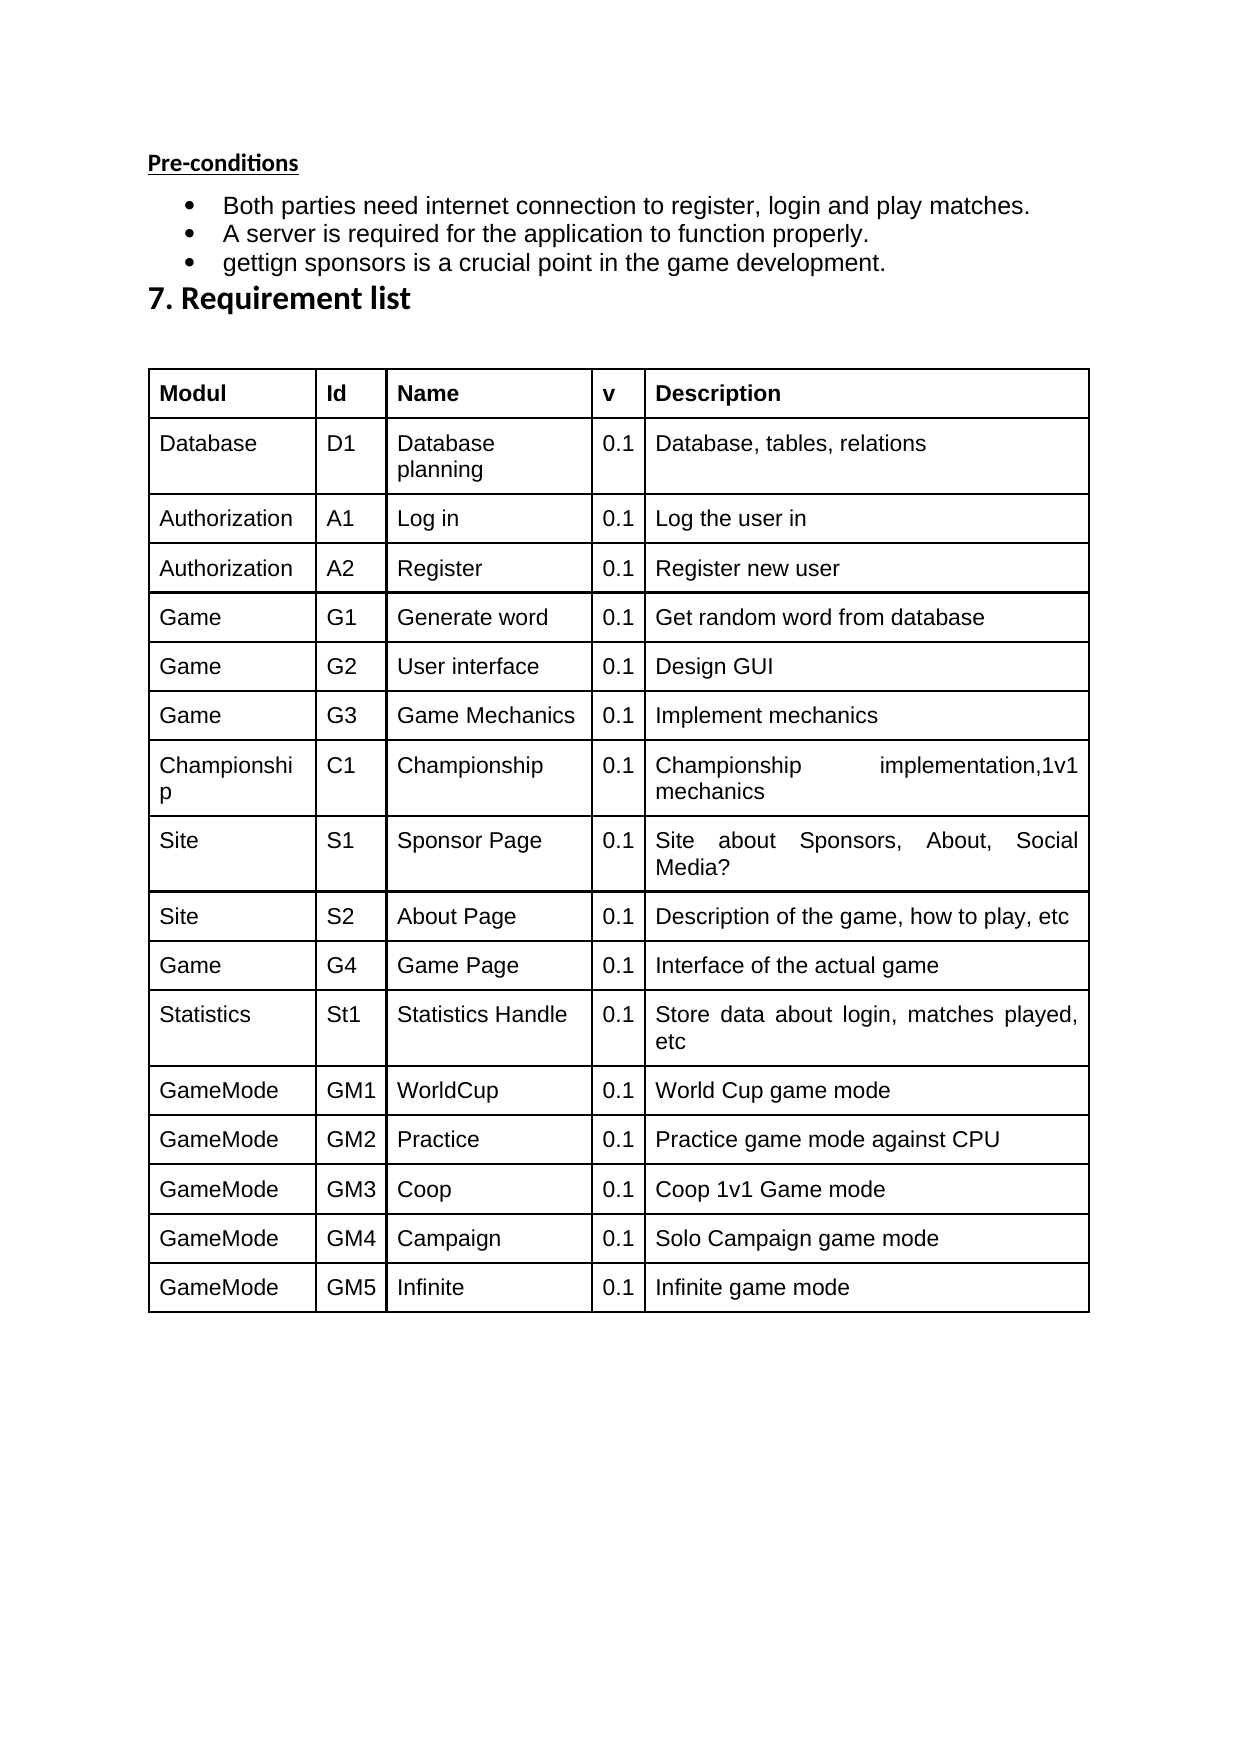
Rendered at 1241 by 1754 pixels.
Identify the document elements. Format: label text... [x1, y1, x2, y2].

table_cell Database, tables, relations [646, 419, 1088, 493]
table_cell 0.1 [593, 1116, 644, 1163]
table_cell World Cup game mode [646, 1067, 1088, 1114]
table_cell Game Mechanics [388, 692, 591, 739]
table_cell Game [150, 692, 315, 739]
table_cell 0.1 [593, 643, 644, 690]
table_cell Coop [388, 1165, 591, 1212]
table_cell Authorization [150, 544, 315, 591]
table_cell Design GUI [646, 643, 1088, 690]
table_cell 0.1 [593, 1264, 644, 1311]
table_cell GM1 [317, 1067, 385, 1114]
table_cell G3 [317, 692, 385, 739]
table_cell 0.1 [593, 692, 644, 739]
table_cell Database planning [388, 419, 591, 493]
list A server is required for the application to function properly. [185, 219, 1093, 248]
table_cell Description of the game, how to play, etc [646, 893, 1088, 940]
table_cell G4 [317, 942, 385, 989]
table_cell About Page [388, 893, 591, 940]
table_cell 0.1 [593, 544, 644, 591]
table_cell G2 [317, 643, 385, 690]
table_cell Log the user in [646, 495, 1088, 542]
table_cell Practice game mode against CPU [646, 1116, 1088, 1163]
table_header Name [388, 370, 591, 417]
table_header Modul [150, 370, 315, 417]
table_header v [593, 370, 644, 417]
table_cell Game Page [388, 942, 591, 989]
table_cell Site about Sponsors, About, Social Media? [646, 817, 1088, 890]
table_cell User interface [388, 643, 591, 690]
table_cell Championship [388, 741, 591, 815]
table_cell Statistics Handle [388, 991, 591, 1064]
table_cell Authorization [150, 495, 315, 542]
table_cell S2 [317, 893, 385, 940]
table_cell 0.1 [593, 817, 644, 890]
table_cell Register new user [646, 544, 1088, 591]
table_cell G1 [317, 594, 385, 641]
table_cell GameMode [150, 1165, 315, 1212]
table_cell Championship implementation,1v1 mechanics [646, 741, 1088, 815]
table_cell Campaign [388, 1215, 591, 1262]
table_cell 0.1 [593, 893, 644, 940]
table_cell D1 [317, 419, 385, 493]
table_cell GM5 [317, 1264, 385, 1311]
table_cell Coop 1v1 Game mode [646, 1165, 1088, 1212]
table_cell Solo Campaign game mode [646, 1215, 1088, 1262]
table_cell Practice [388, 1116, 591, 1163]
table_cell 0.1 [593, 942, 644, 989]
table_cell S1 [317, 817, 385, 890]
table_cell Store data about login, matches played, etc [646, 991, 1088, 1064]
list gettign sponsors is a crucial point in the game development. [185, 248, 1093, 277]
text Pre-conditions [148, 148, 1093, 178]
table_cell Get random word from database [646, 594, 1088, 641]
table_cell GameMode [150, 1215, 315, 1262]
table_cell 0.1 [593, 991, 644, 1064]
table_cell Implement mechanics [646, 692, 1088, 739]
table_cell St1 [317, 991, 385, 1064]
table_cell 0.1 [593, 1067, 644, 1114]
table_cell A1 [317, 495, 385, 542]
table_cell GameMode [150, 1116, 315, 1163]
table_cell Site [150, 817, 315, 890]
table_cell Game [150, 643, 315, 690]
text 7. Requirement list [148, 277, 1093, 318]
table_cell Sponsor Page [388, 817, 591, 890]
table_cell GM2 [317, 1116, 385, 1163]
table_cell A2 [317, 544, 385, 591]
table_cell Generate word [388, 594, 591, 641]
table_cell GameMode [150, 1067, 315, 1114]
table_header Id [317, 370, 385, 417]
table_cell Site [150, 893, 315, 940]
table_cell Interface of the actual game [646, 942, 1088, 989]
table_cell 0.1 [593, 1165, 644, 1212]
table_cell GameMode [150, 1264, 315, 1311]
table_cell Log in [388, 495, 591, 542]
table_cell 0.1 [593, 741, 644, 815]
table_cell Infinite [388, 1264, 591, 1311]
table_cell Register [388, 544, 591, 591]
list Both parties need internet connection to register, login and play matches. [185, 191, 1093, 219]
table_cell GM4 [317, 1215, 385, 1262]
table_cell Statistics [150, 991, 315, 1064]
table_cell Game [150, 594, 315, 641]
table_cell 0.1 [593, 495, 644, 542]
table_cell Infinite game mode [646, 1264, 1088, 1311]
table_cell Database [150, 419, 315, 493]
table_cell Championship [150, 741, 315, 815]
table_cell 0.1 [593, 1215, 644, 1262]
table_cell 0.1 [593, 419, 644, 493]
table_header Description [646, 370, 1088, 417]
table_cell WorldCup [388, 1067, 591, 1114]
table_cell C1 [317, 741, 385, 815]
table_cell 0.1 [593, 594, 644, 641]
table_cell GM3 [317, 1165, 385, 1212]
table_cell Game [150, 942, 315, 989]
